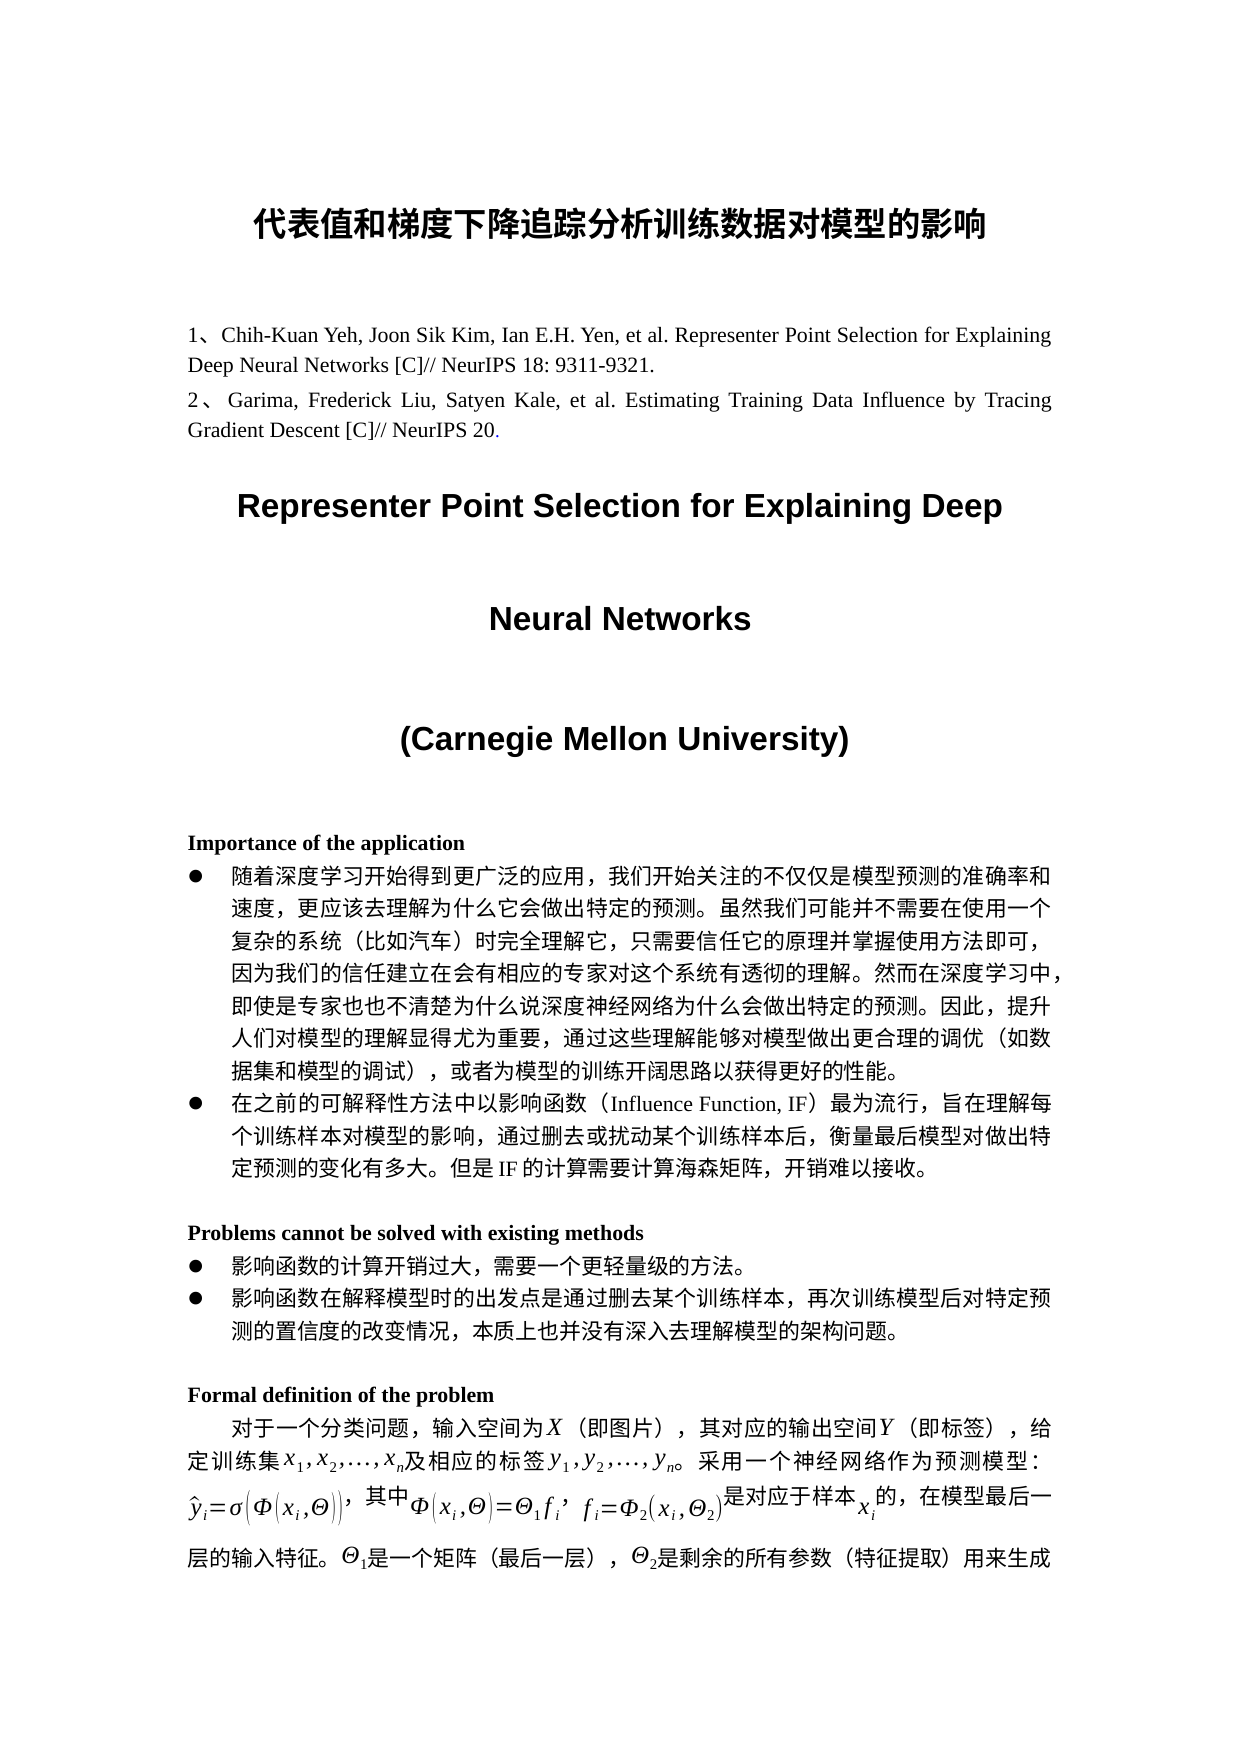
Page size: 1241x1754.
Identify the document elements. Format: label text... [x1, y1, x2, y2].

list 在之前的可解释性方法中以影响函数（Influence Function, IF）最为流行，旨在理解每个训练样本对模型的影响，通过删去或扰动某个训练样本后，衡量最后模型对做出特定预测的变化有多大。但是IF的计算需要计算海森矩阵，开销难以接收。 [187, 1086, 1053, 1183]
subtitle Problems cannot be solved with existing methods [187, 1216, 1053, 1248]
list 影响函数在解释模型时的出发点是通过删去某个训练样本，再次训练模型后对特定预测的置信度的改变情况，本质上也并没有深入去理解模型的架构问题。 [187, 1281, 1053, 1346]
subtitle Importance of the application [187, 826, 1053, 858]
list 影响函数的计算开销过大，需要一个更轻量级的方法。 [187, 1248, 1053, 1281]
subtitle (Carnegie Mellon University) [187, 706, 1053, 771]
subtitle Representer Point Selection for Explaining Deep Neural Networks [187, 473, 1053, 651]
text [187, 1411, 1053, 1573]
text 2、Garima, Frederick Liu, Satyen Kale, et al. Estimating Training Data Influence by Tracing Gradient Descent [C]// NeurIPS 20. [187, 381, 1053, 446]
subtitle 代表值和梯度下降追踪分析训练数据对模型的影响 [187, 189, 1053, 254]
text 1、Chih-Kuan Yeh, Joon Sik Kim, Ian E.H. Yen, et al. Representer Point Selection for Explaining Deep Neural Networks [C]// NeurIPS 18: 9311-9321. [187, 316, 1053, 381]
list 随着深度学习开始得到更广泛的应用，我们开始关注的不仅仅是模型预测的准确率和速度，更应该去理解为什么它会做出特定的预测。虽然我们可能并不需要在使用一个复杂的系统（比如汽车）时完全理解它，只需要信任它的原理并掌握使用方法即可，因为我们的信任建立在会有相应的专家对这个系统有透彻的理解。然而在深度学习中，即使是专家也也不清楚为什么说深度神经网络为什么会做出特定的预测。因此，提升人们对模型的理解显得尤为重要，通过这些理解能够对模型做出更合理的调优（如数据集和模型的调试），或者为模型的训练开阔思路以获得更好的性能。 [187, 858, 1053, 1086]
subtitle Formal definition of the problem [187, 1378, 1053, 1411]
